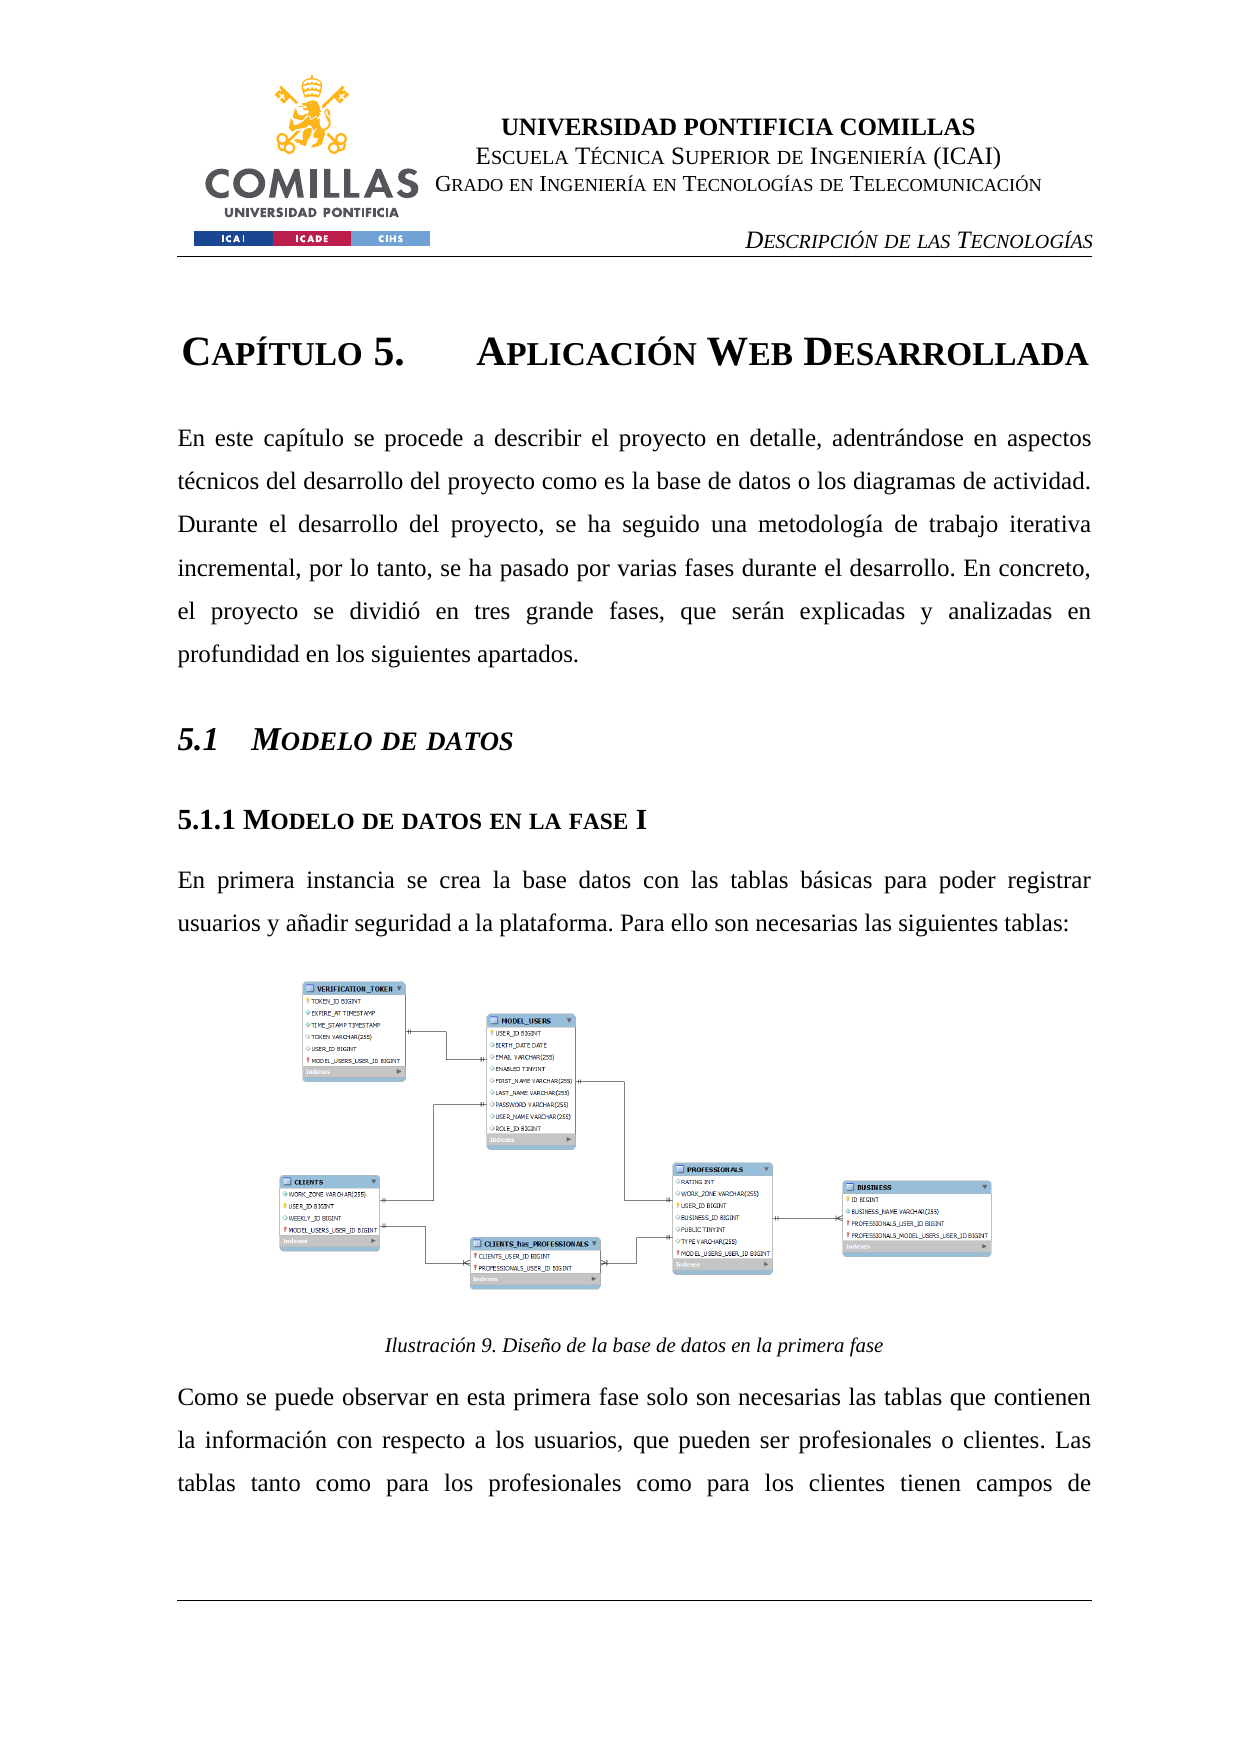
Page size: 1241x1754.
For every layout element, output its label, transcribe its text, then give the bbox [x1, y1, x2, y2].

text En este capítulo se procede a describir el proyecto en detalle, adentrándose en aspectos técnicos del desarrollo del proyecto como es la base de datos o los diagramas de actividad. Durante el desarrollo del proyecto, se ha seguido una metodología de trabajo iterativa incremental, por lo tanto, se ha pasado por varias fases durante el desarrollo. En concreto, el proyecto se dividió en tres grande fases, que serán explicadas y analizadas en profundidad en los siguientes apartados. [177, 423, 1092, 668]
subtitle Modelo de datos en la fase I [177, 802, 1092, 836]
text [177, 1382, 1092, 1497]
subtitle Modelo de datos [177, 719, 1092, 758]
text En primera instancia se crea la base datos con las tablas básicas para poder registrar usuarios y añadir seguridad a la plataforma. Para ello son necesarias las siguientes tablas: [177, 865, 1092, 937]
text Ilustración 9. Diseño de la base de datos en la primera fase [177, 1333, 1092, 1357]
picture [274, 976, 996, 1294]
subtitle Aplicación Web Desarrollada [177, 282, 1092, 386]
